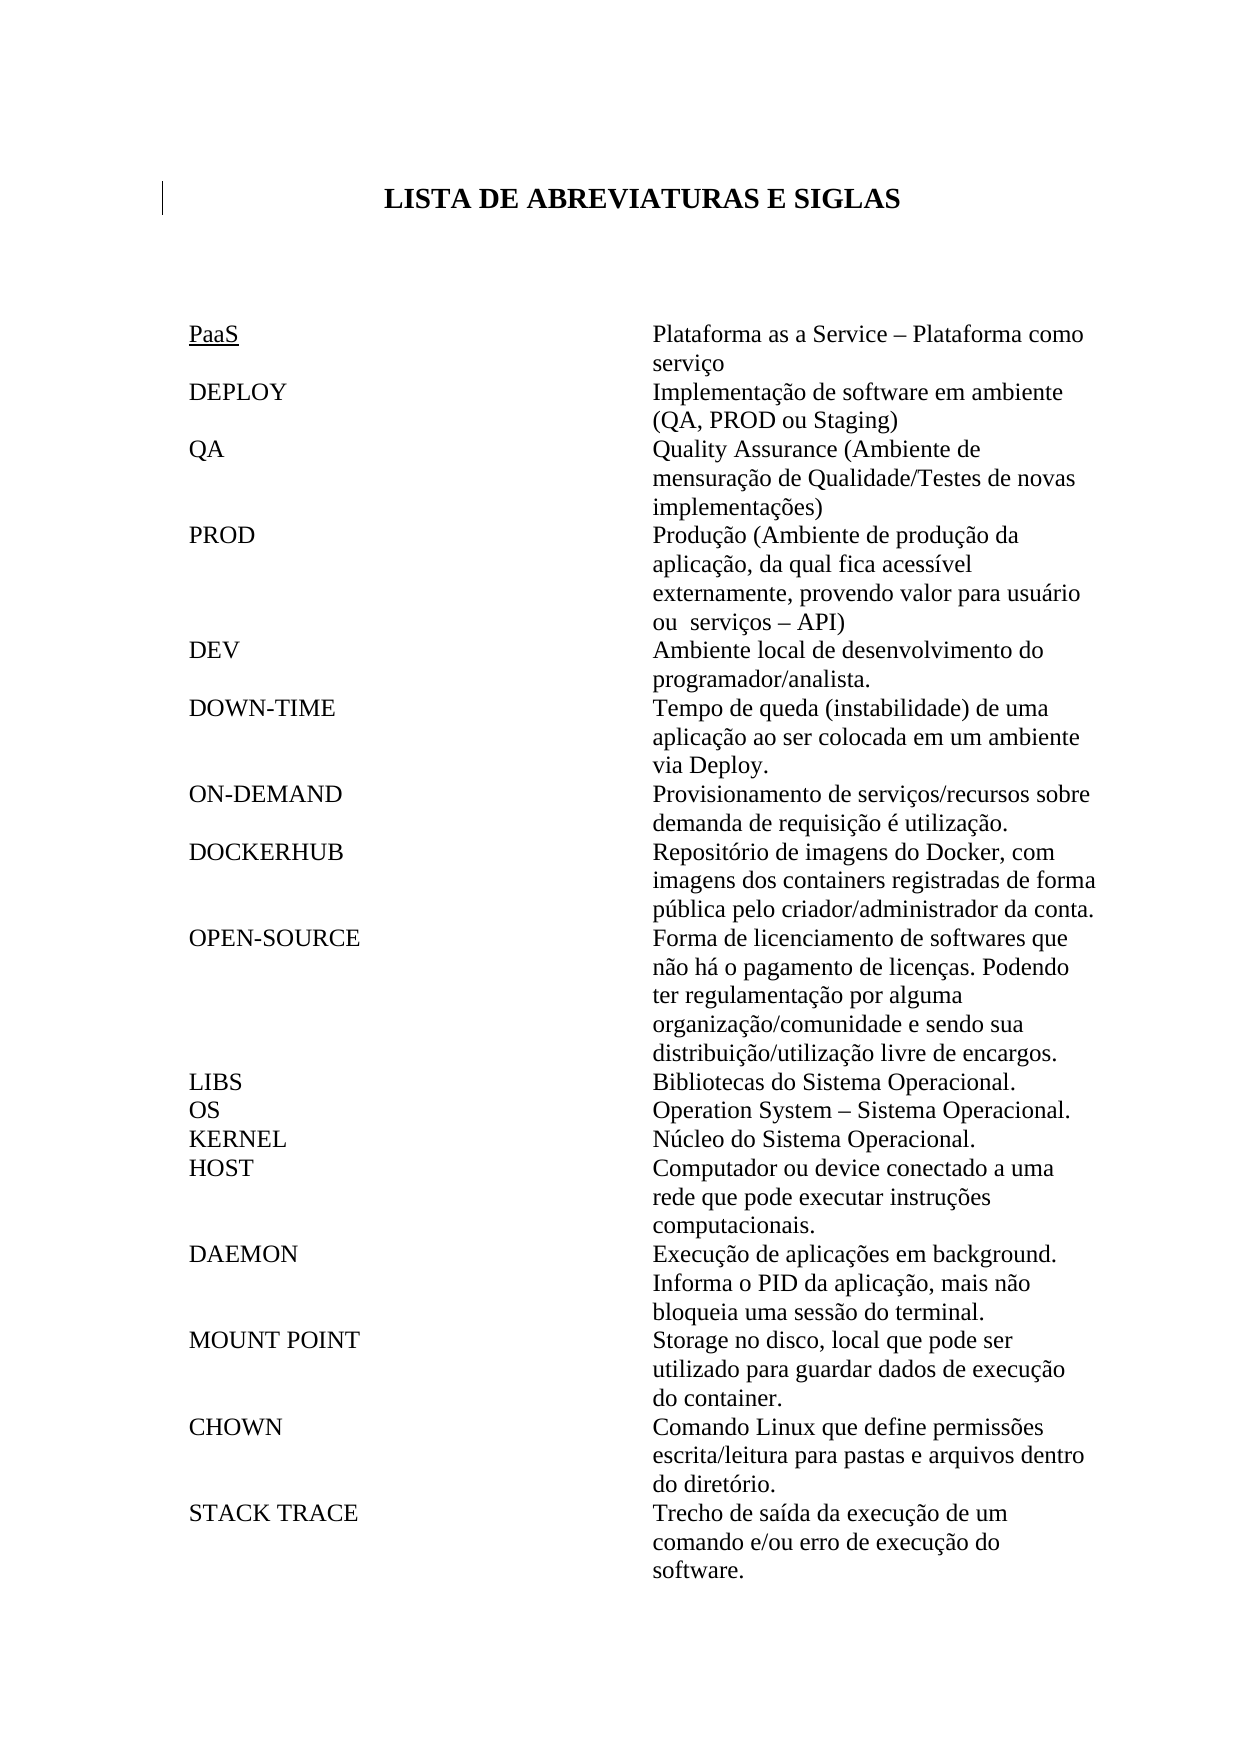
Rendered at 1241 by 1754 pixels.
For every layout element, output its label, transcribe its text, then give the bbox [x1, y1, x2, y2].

table_cell Operation System – Sistema Operacional. [641, 1096, 1107, 1124]
table_cell Comando Linux que define permissões escrita/leitura para pastas e arquivos dentro do diretório. [641, 1412, 1107, 1498]
table_cell STACK TRACE [177, 1498, 641, 1584]
table_cell PROD [177, 521, 641, 636]
table_header PaaS [177, 319, 641, 377]
table_cell Forma de licenciamento de softwares que não há o pagamento de licenças. Podendo ter regulamentação por alguma organização/comunidade e sendo sua distribuição/utilização livre de encargos. [641, 923, 1107, 1067]
table_cell KERNEL [177, 1124, 641, 1153]
table_cell DOCKERHUB [177, 837, 641, 923]
table_cell DAEMON [177, 1239, 641, 1326]
table_header Plataforma as a Service – Plataforma como serviço [641, 319, 1107, 377]
table_cell Repositório de imagens do Docker, com imagens dos containers registradas de forma pública pelo criador/administrador da conta. [641, 837, 1107, 923]
table_cell QA [177, 434, 641, 521]
table_cell DEPLOY [177, 377, 641, 434]
table_cell Núcleo do Sistema Operacional. [641, 1124, 1107, 1153]
table_cell DEV [177, 636, 641, 693]
table_cell Bibliotecas do Sistema Operacional. [641, 1067, 1107, 1096]
table_cell OPEN-SOURCE [177, 923, 641, 1067]
table_cell Execução de aplicações em background. Informa o PID da aplicação, mais não bloqueia uma sessão do terminal. [641, 1239, 1107, 1326]
table_cell Provisionamento de serviços/recursos sobre demanda de requisição é utilização. [641, 779, 1107, 837]
table_cell Computador ou device conectado a uma rede que pode executar instruções computacionais. [641, 1153, 1107, 1239]
table_cell Tempo de queda (instabilidade) de uma aplicação ao ser colocada em um ambiente via Deploy. [641, 693, 1107, 779]
table_cell Storage no disco, local que pode ser utilizado para guardar dados de execução do container. [641, 1326, 1107, 1412]
table_cell CHOWN [177, 1412, 641, 1498]
text LISTA DE ABREVIATURAS E SIGLAS [177, 181, 1107, 215]
table_cell DOWN-TIME [177, 693, 641, 779]
table_cell Produção (Ambiente de produção da aplicação, da qual fica acessível externamente, provendo valor para usuário ou serviços – API) [641, 521, 1107, 636]
table_cell Ambiente local de desenvolvimento do programador/analista. [641, 636, 1107, 693]
table_cell HOST [177, 1153, 641, 1239]
table_cell MOUNT POINT [177, 1326, 641, 1412]
table_cell ON-DEMAND [177, 779, 641, 837]
table_cell Quality Assurance (Ambiente de mensuração de Qualidade/Testes de novas implementações) [641, 434, 1107, 521]
table_cell LIBS [177, 1067, 641, 1096]
table_cell Trecho de saída da execução de um comando e/ou erro de execução do software. [641, 1498, 1107, 1584]
table_cell Implementação de software em ambiente (QA, PROD ou Staging) [641, 377, 1107, 434]
table_cell OS [177, 1096, 641, 1124]
